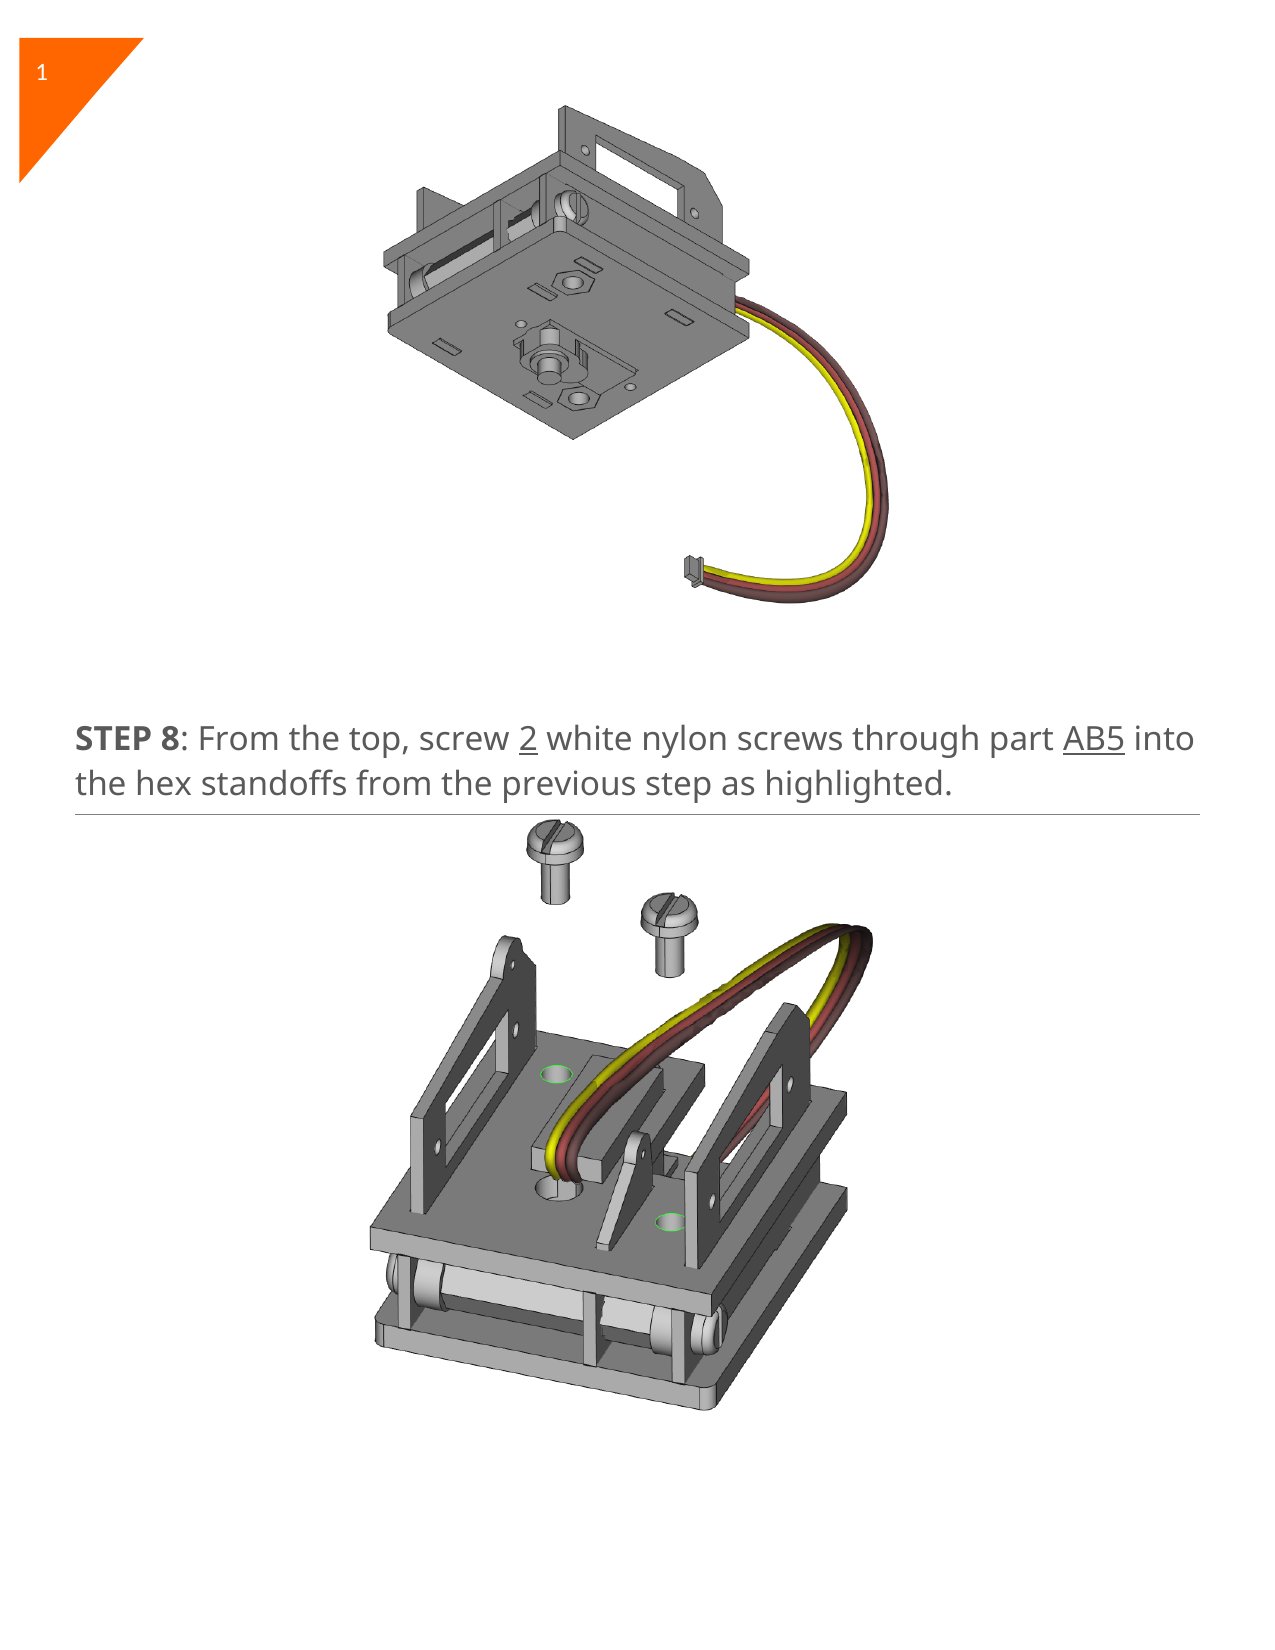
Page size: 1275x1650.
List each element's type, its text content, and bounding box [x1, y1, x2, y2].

picture [369, 103, 906, 605]
text STEP 8: From the top, screw 2 white nylon screws through part AB5 into the hex standoffs from the previous step as highlighted. [75, 714, 1200, 814]
picture [333, 815, 942, 1420]
